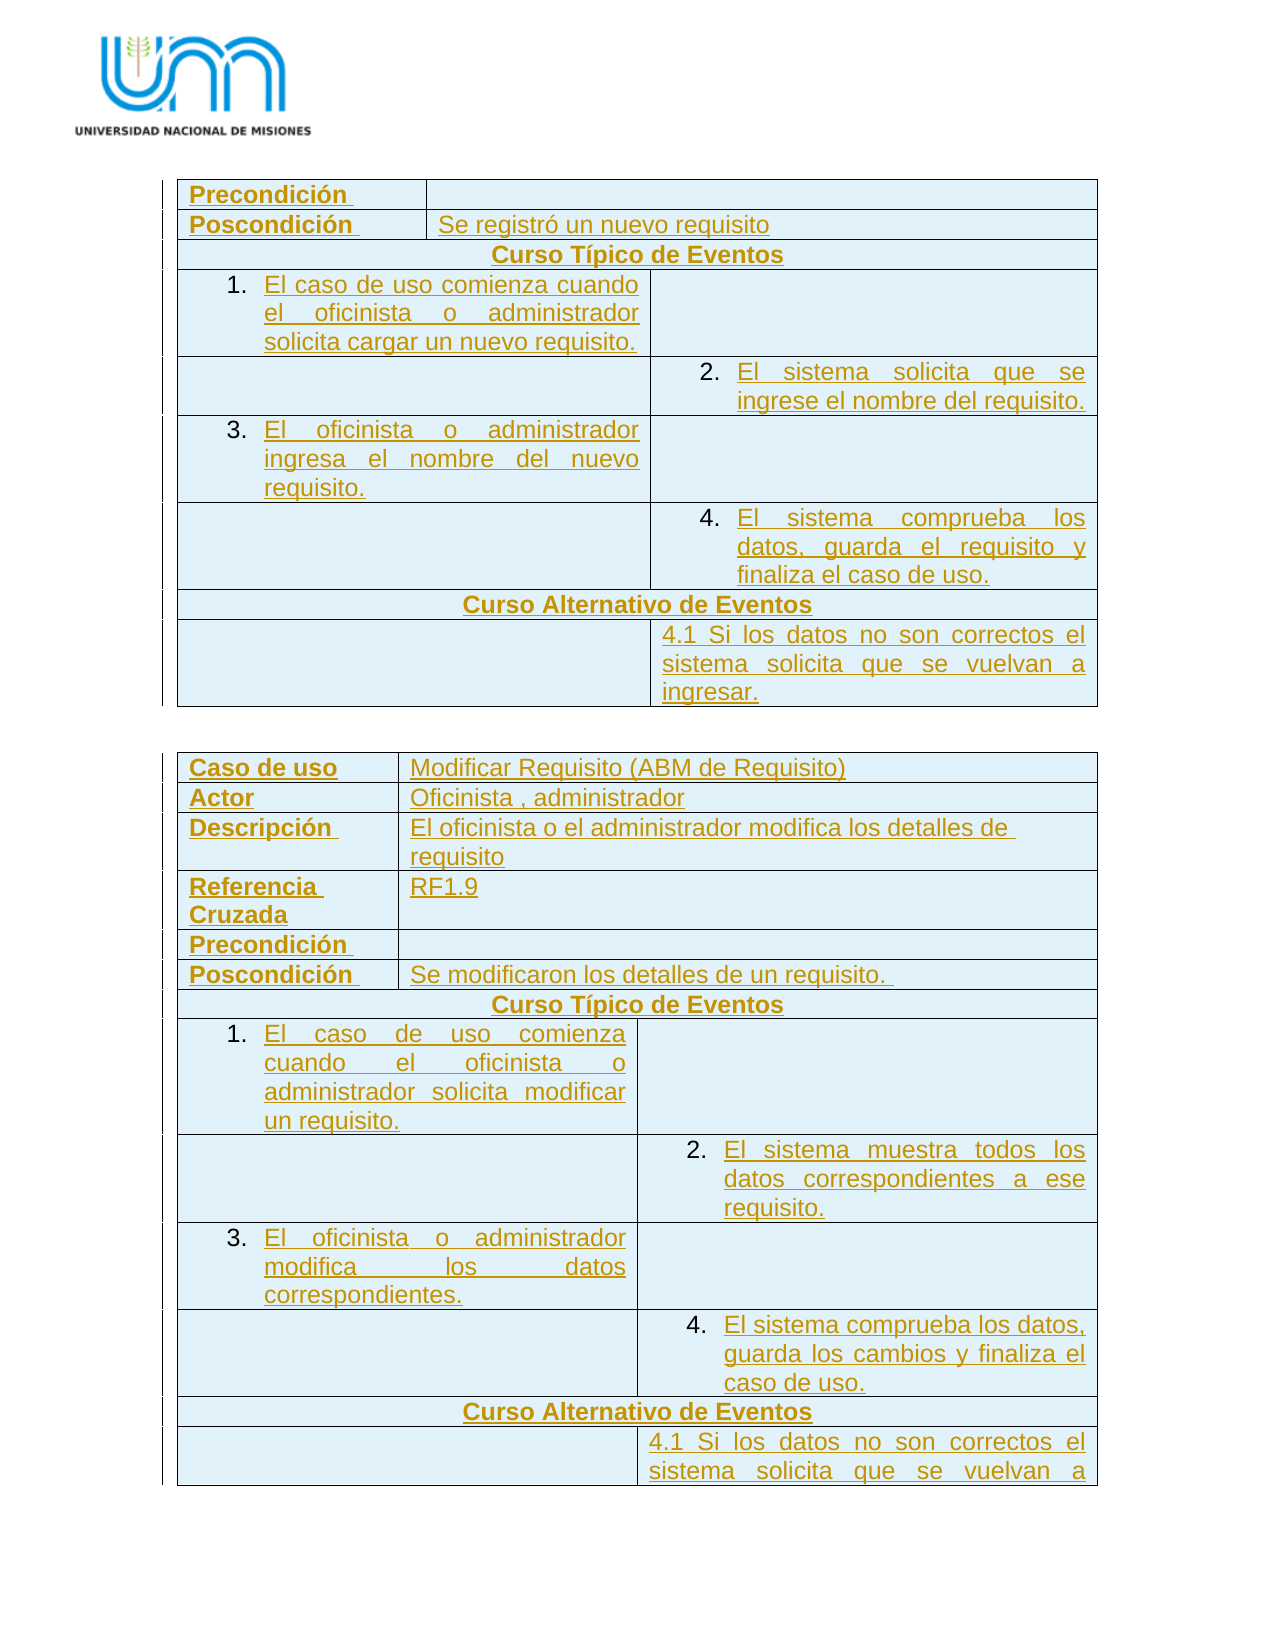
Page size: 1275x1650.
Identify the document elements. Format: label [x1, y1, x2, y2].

picture [65, 32, 322, 138]
